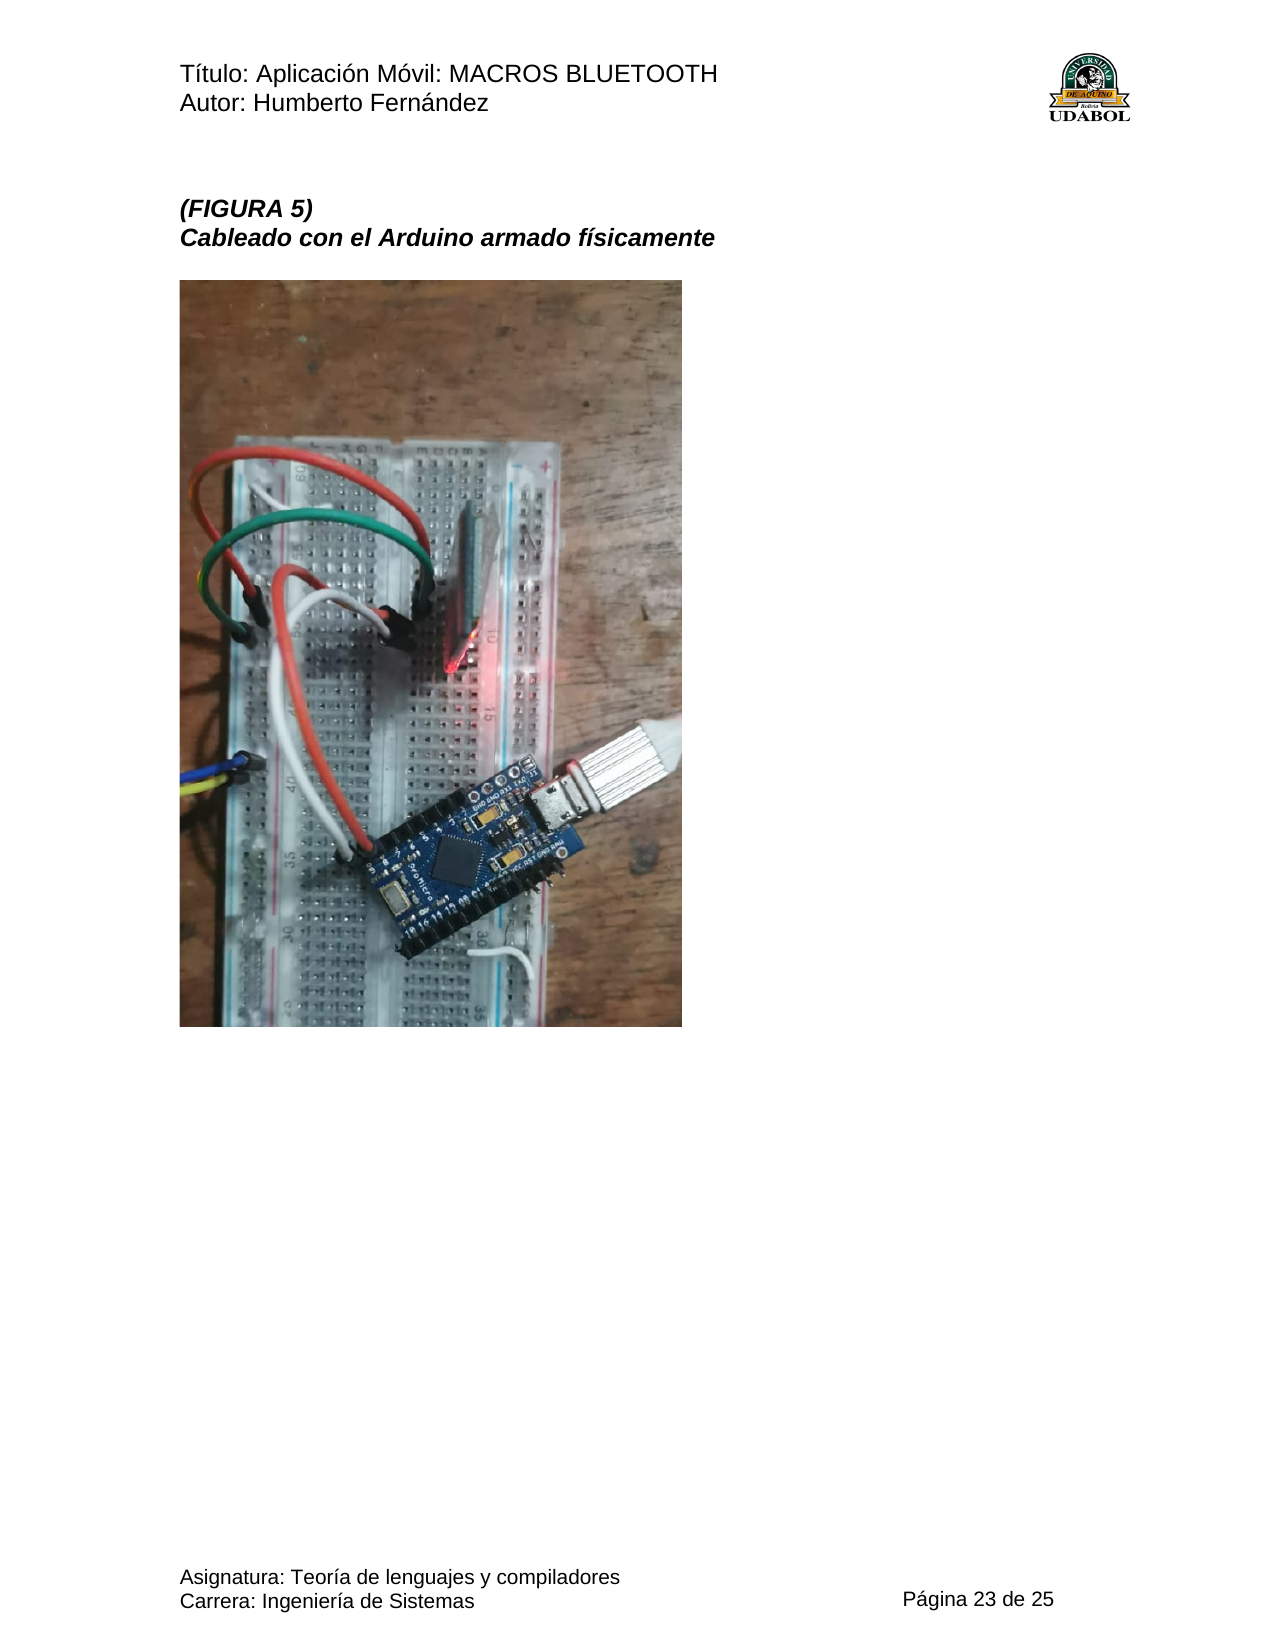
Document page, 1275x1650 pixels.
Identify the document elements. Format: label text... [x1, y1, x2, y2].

text Cableado con el Arduino armado físicamente [150, 223, 1125, 251]
text (FIGURA 5) [150, 194, 1125, 223]
picture [1048, 51, 1131, 123]
picture [179, 280, 682, 1027]
